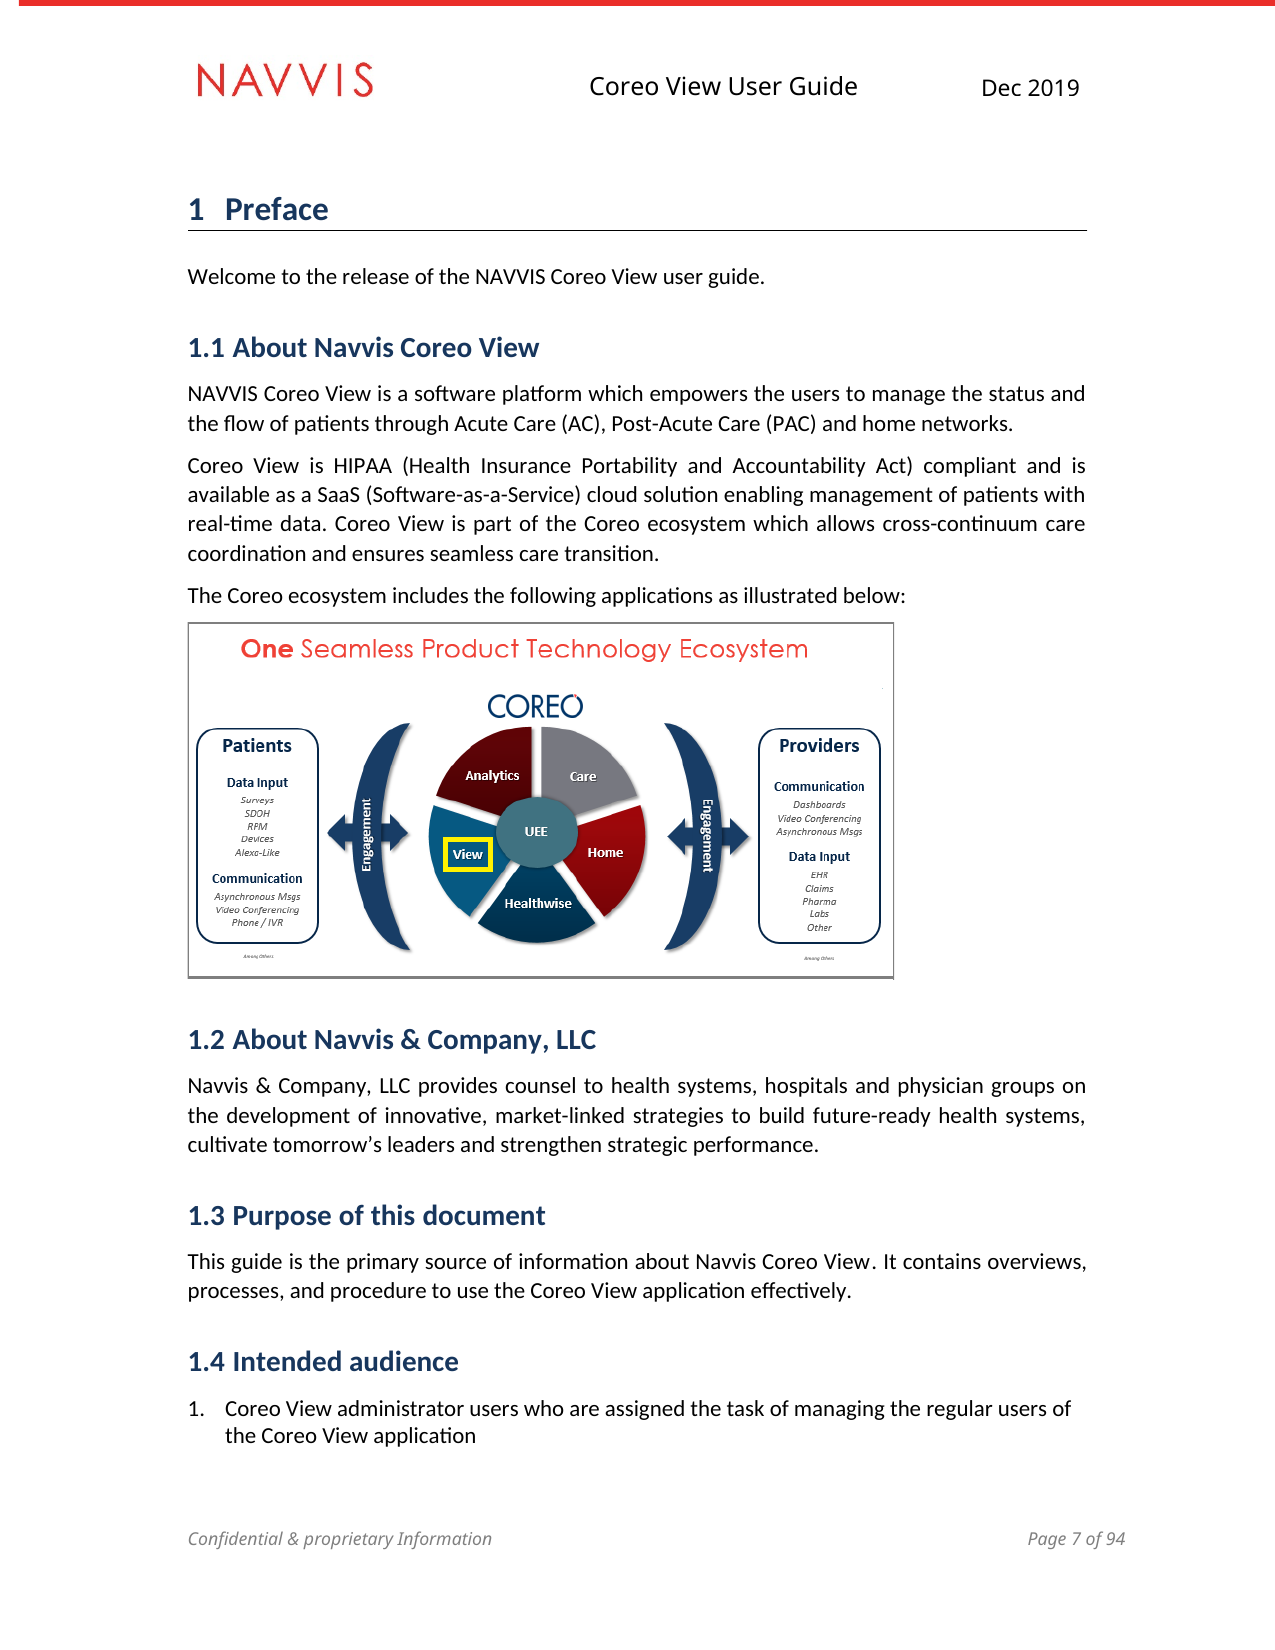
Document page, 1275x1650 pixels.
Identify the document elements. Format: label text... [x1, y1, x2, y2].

picture [187, 622, 895, 980]
list Coreo View administrator users who are assigned the task of managing the regular users of the Coreo View application [187, 1394, 1087, 1450]
picture [187, 55, 383, 104]
text Coreo View is HIPAA (Health Insurance Portability and Accountability Act) compliant and is available as a SaaS (Software-as-a-Service) cloud solution enabling management of patients with real-time data. Coreo View is part of the Coreo ecosystem which allows cross-continuum care coordination and ensures seamless care transition. [187, 451, 1087, 567]
text NAVVIS Coreo View is a software platform which empowers the users to manage the status and the flow of patients through Acute Care (AC), Post-Acute Care (PAC) and home networks. [187, 379, 1087, 437]
text Navvis & Company, LLC provides counsel to health systems, hospitals and physician groups on the development of innovative, market-linked strategies to build future-ready health systems, cultivate tomorrow’s leaders and strengthen strategic performance. [187, 1071, 1087, 1158]
text This guide is the primary source of information about Navvis Coreo View. It contains overviews, processes, and procedure to use the Coreo View application effectively. [187, 1247, 1087, 1304]
subtitle About Navvis & Company, LLC [187, 1021, 1087, 1057]
subtitle About Navvis Coreo View [187, 329, 1087, 365]
subtitle Preface [187, 187, 1087, 231]
text Welcome to the release of the NAVVIS Coreo View user guide. [187, 262, 1087, 290]
text The Coreo ecosystem includes the following applications as illustrated below: [187, 581, 1087, 609]
subtitle Intended audience [187, 1343, 1087, 1379]
subtitle Purpose of this document [187, 1197, 1087, 1233]
